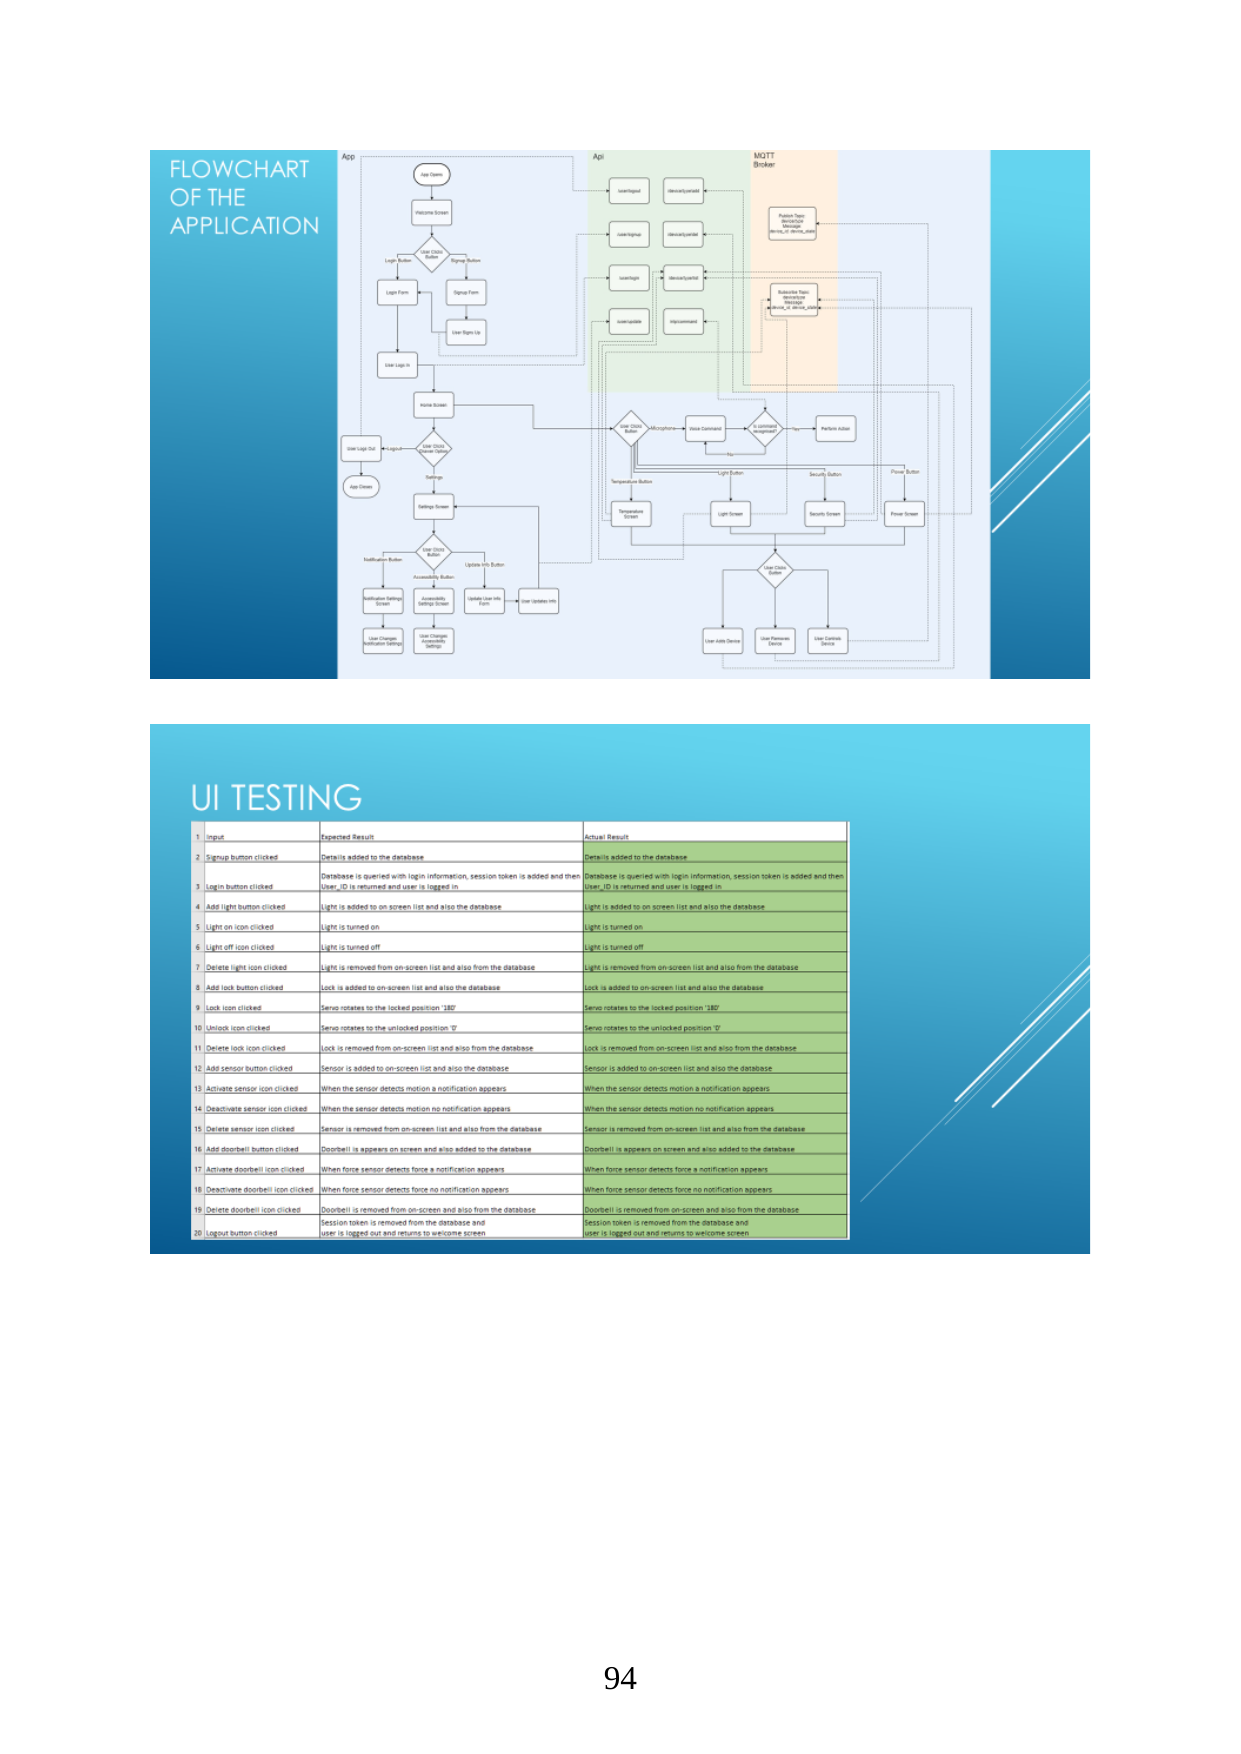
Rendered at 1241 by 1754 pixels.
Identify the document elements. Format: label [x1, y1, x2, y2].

picture [150, 724, 1091, 1254]
picture [150, 150, 1091, 679]
